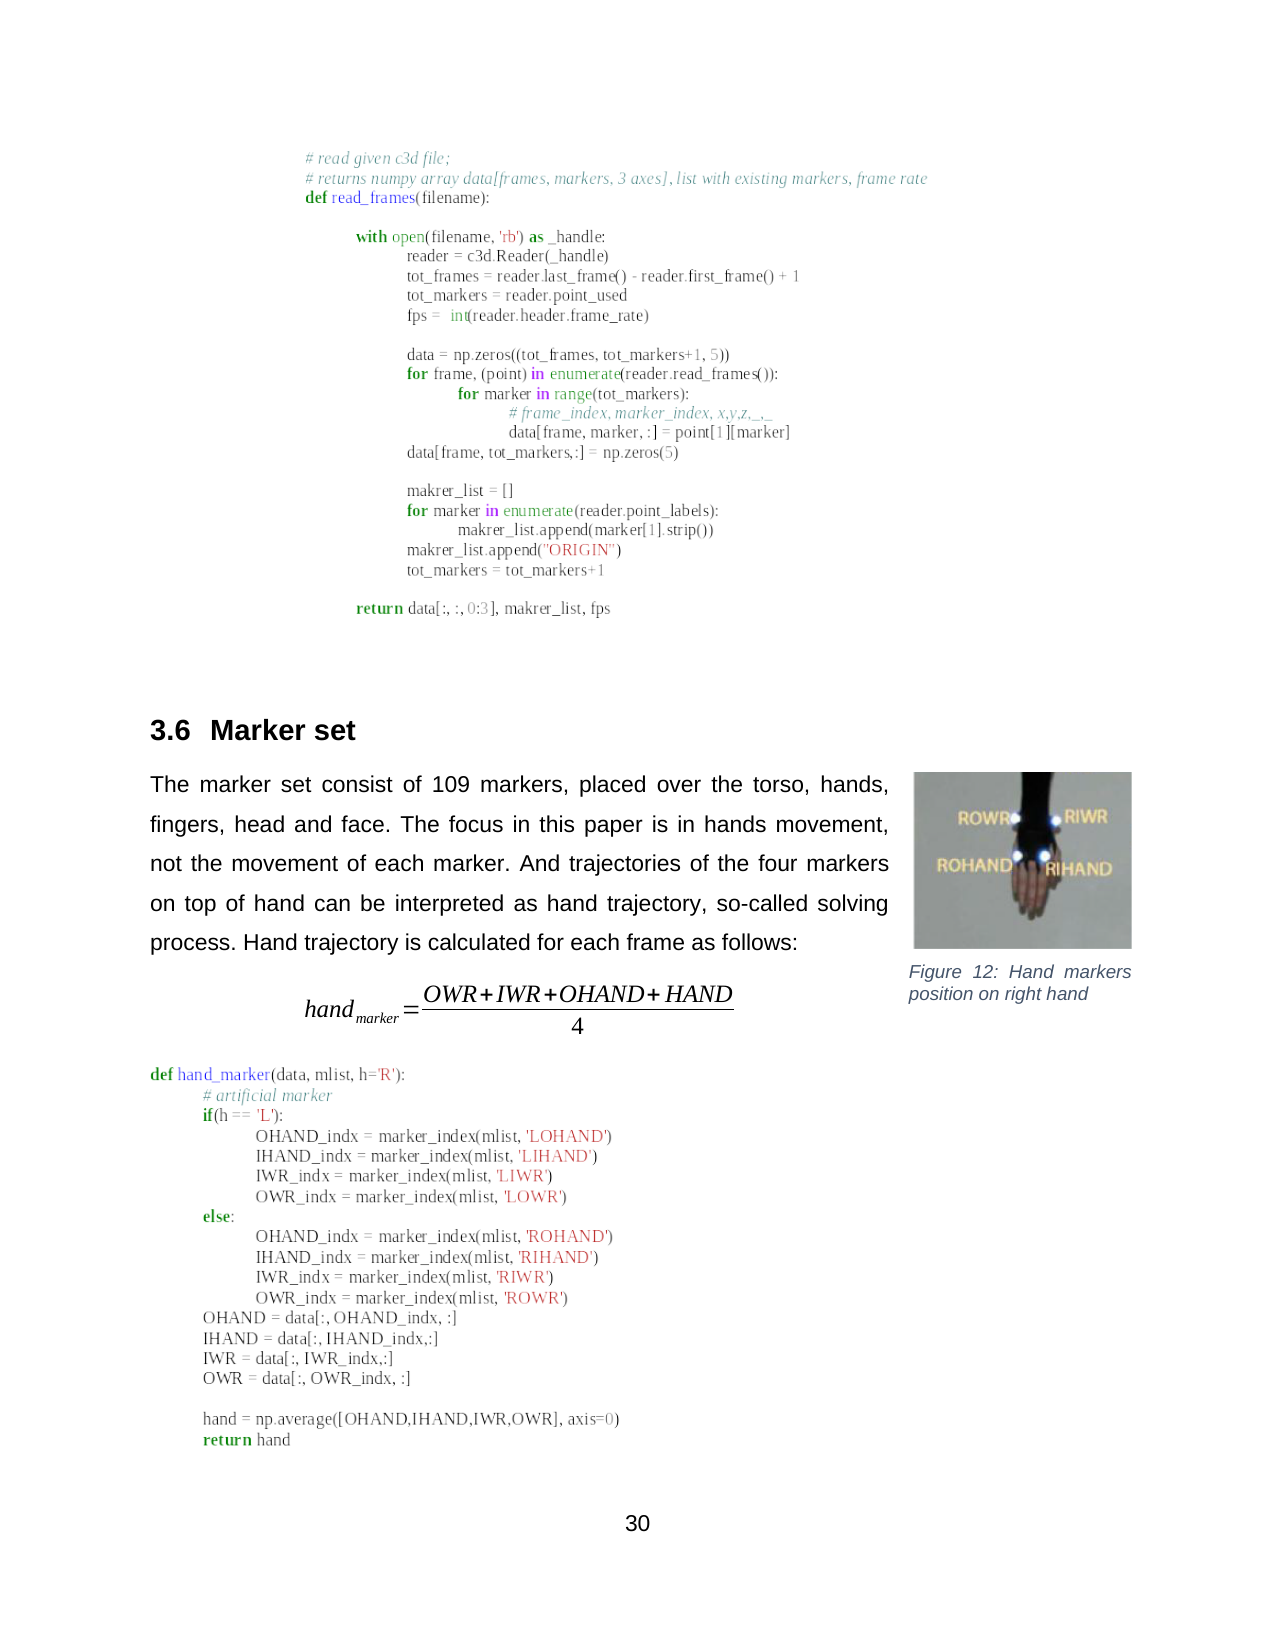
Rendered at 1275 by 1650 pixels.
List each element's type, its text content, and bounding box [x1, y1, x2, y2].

picture [908, 772, 1132, 948]
subtitle Marker set [150, 713, 1125, 746]
text The marker set consist of 109 markers, placed over the torso, hands, fingers, head and face. The focus in this paper is in hands movement, not the movement of each marker. And trajectories of the four markers on top of hand can be interpreted as hand trajectory, so-called solving process. Hand trajectory is calculated for each frame as follows: [150, 771, 1125, 955]
